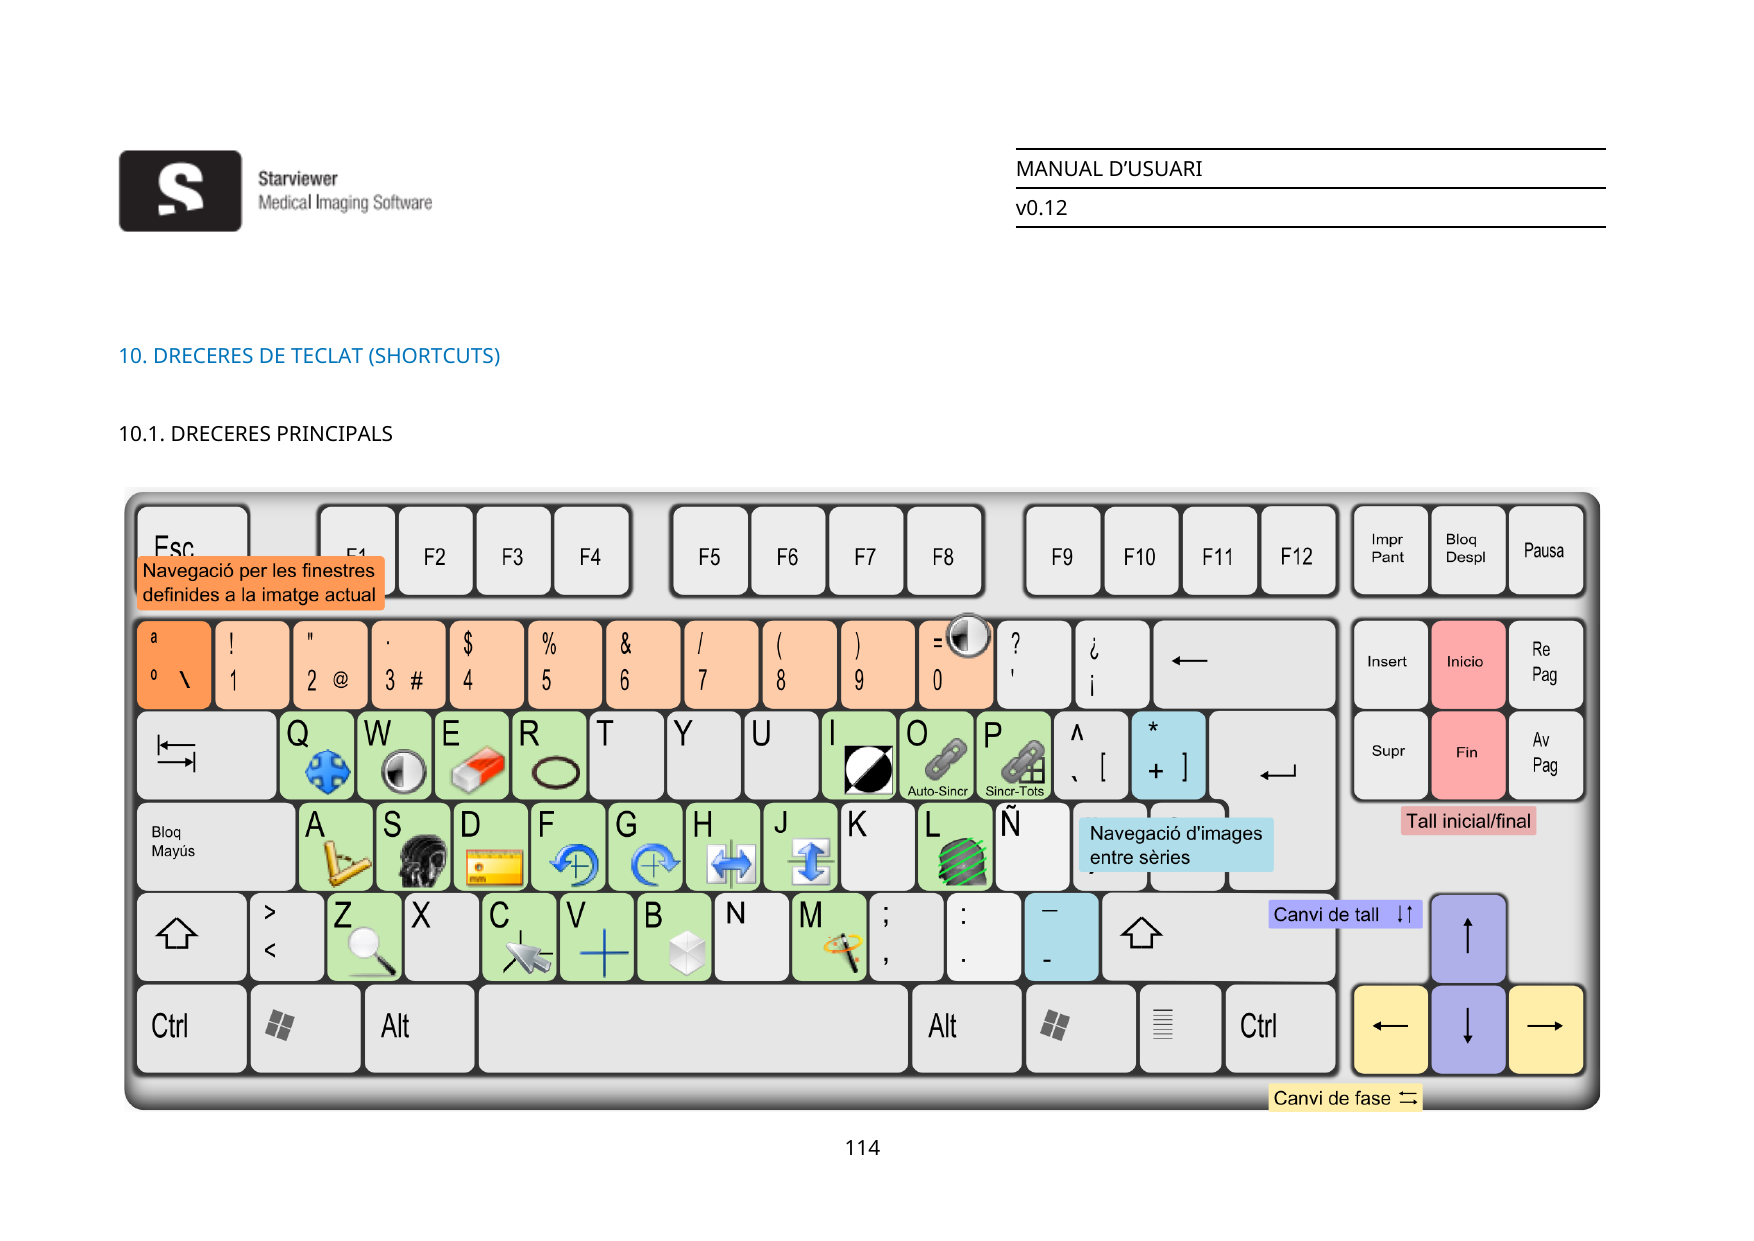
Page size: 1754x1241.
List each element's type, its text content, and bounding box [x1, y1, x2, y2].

picture [124, 487, 1601, 1112]
subtitle Dreceres de teclat (SHORTCUTS) [118, 341, 1606, 370]
subtitle Dreceres principals [118, 419, 1606, 448]
